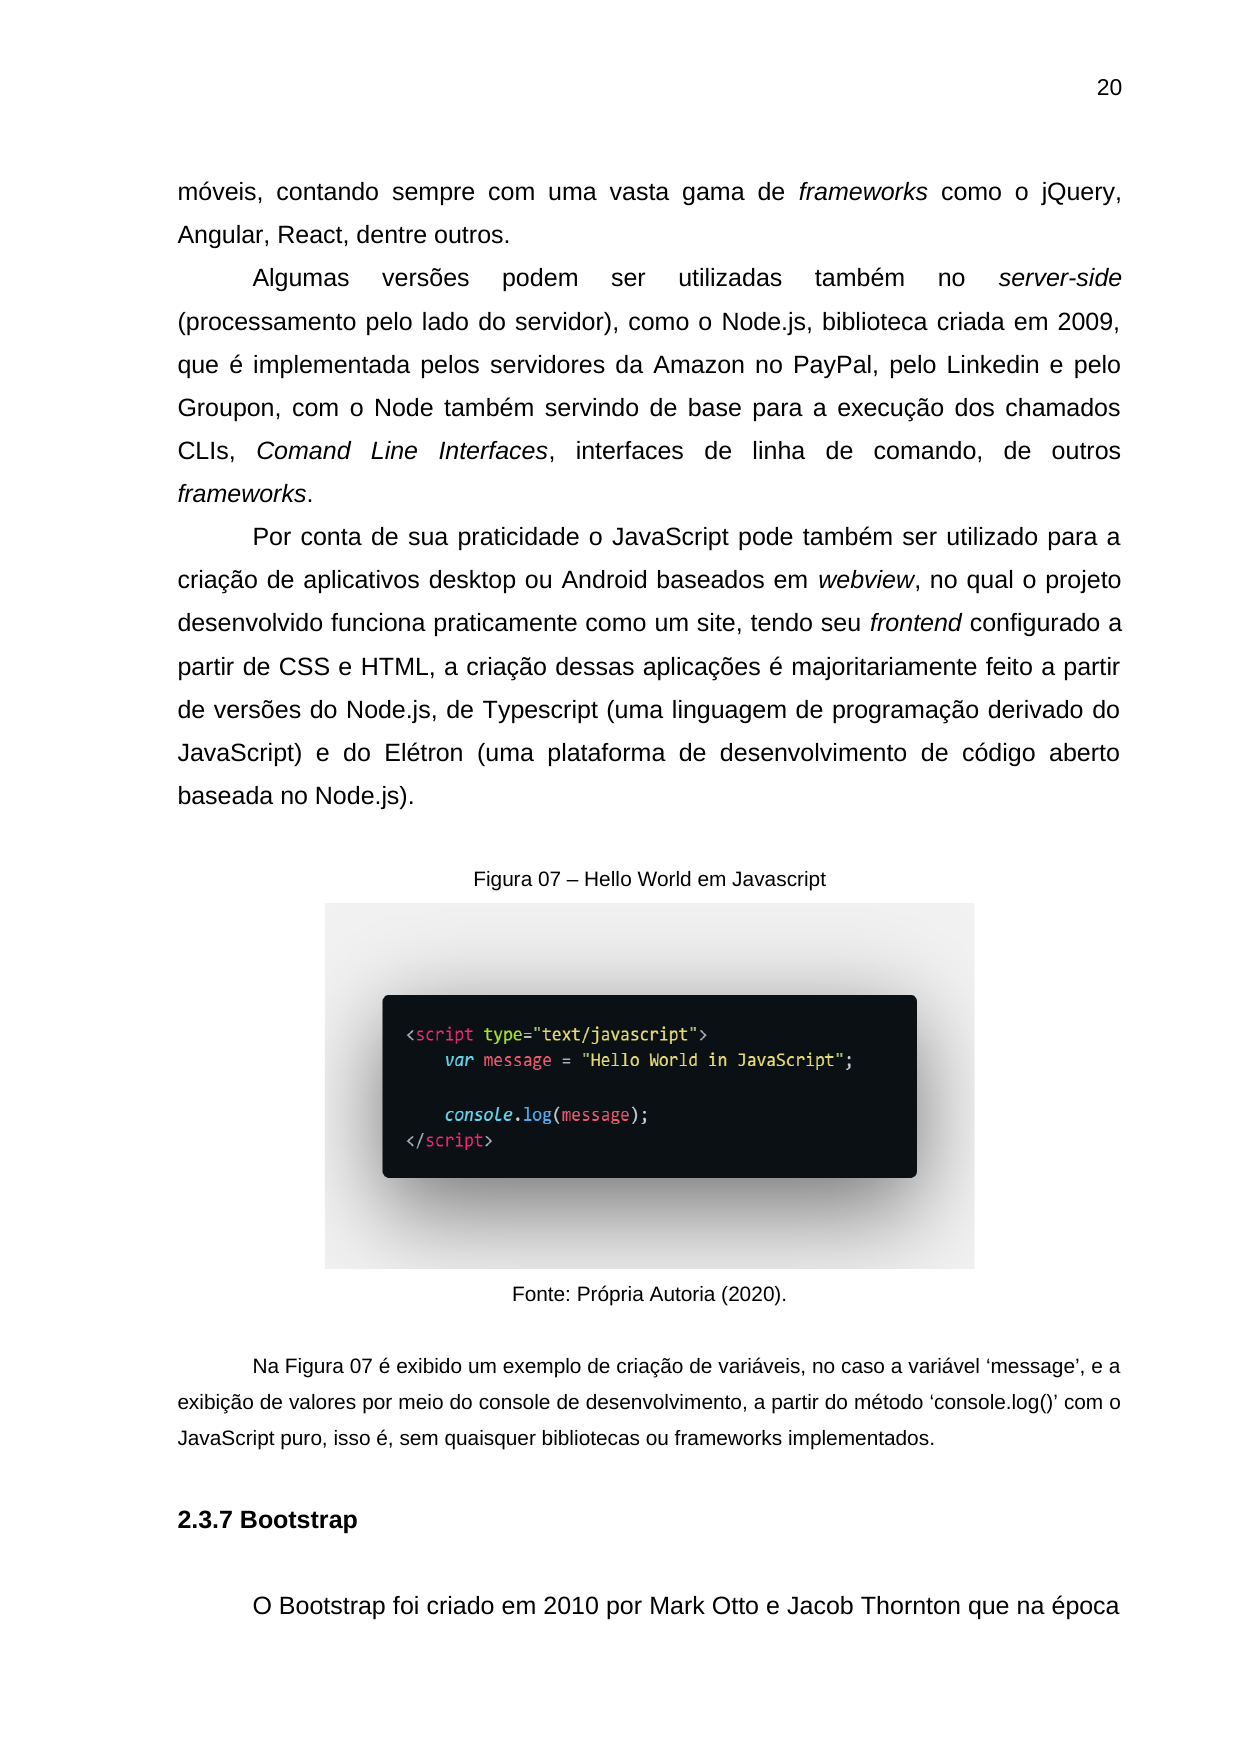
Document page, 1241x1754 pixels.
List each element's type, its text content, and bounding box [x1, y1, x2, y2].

text Por conta de sua praticidade o JavaScript pode também ser utilizado para a criação de aplicativos desktop ou Android baseados em webview, no qual o projeto desenvolvido funciona praticamente como um site, tendo seu frontend configurado a partir de CSS e HTML, a criação dessas aplicações é majoritariamente feito a partir de versões do Node.js, de Typescript (uma linguagem de programação derivado do JavaScript) e do Elétron (uma plataforma de desenvolvimento de código aberto baseada no Node.js). [177, 522, 1122, 810]
picture [324, 903, 975, 1269]
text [177, 177, 1122, 249]
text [177, 1591, 1122, 1620]
text Figura 07 – Hello World em Javascript [177, 867, 1122, 891]
text Na Figura 07 é exibido um exemplo de criação de variáveis, no caso a variável ‘message’, e a exibição de valores por meio do console de desenvolvimento, a partir do método ‘console.log()’ com o JavaScript puro, isso é, sem quaisquer bibliotecas ou frameworks implementados. [177, 1354, 1122, 1450]
text Algumas versões podem ser utilizadas também no server-side (processamento pelo lado do servidor), como o Node.js, biblioteca criada em 2009, que é implementada pelos servidores da Amazon no PayPal, pelo Linkedin e pelo Groupon, com o Node também servindo de base para a execução dos chamados CLIs, Comand Line Interfaces, interfaces de linha de comando, de outros frameworks. [177, 263, 1122, 508]
text Fonte: Própria Autoria (2020). [177, 1282, 1122, 1306]
text 2.3.7 Bootstrap [177, 1505, 1122, 1533]
